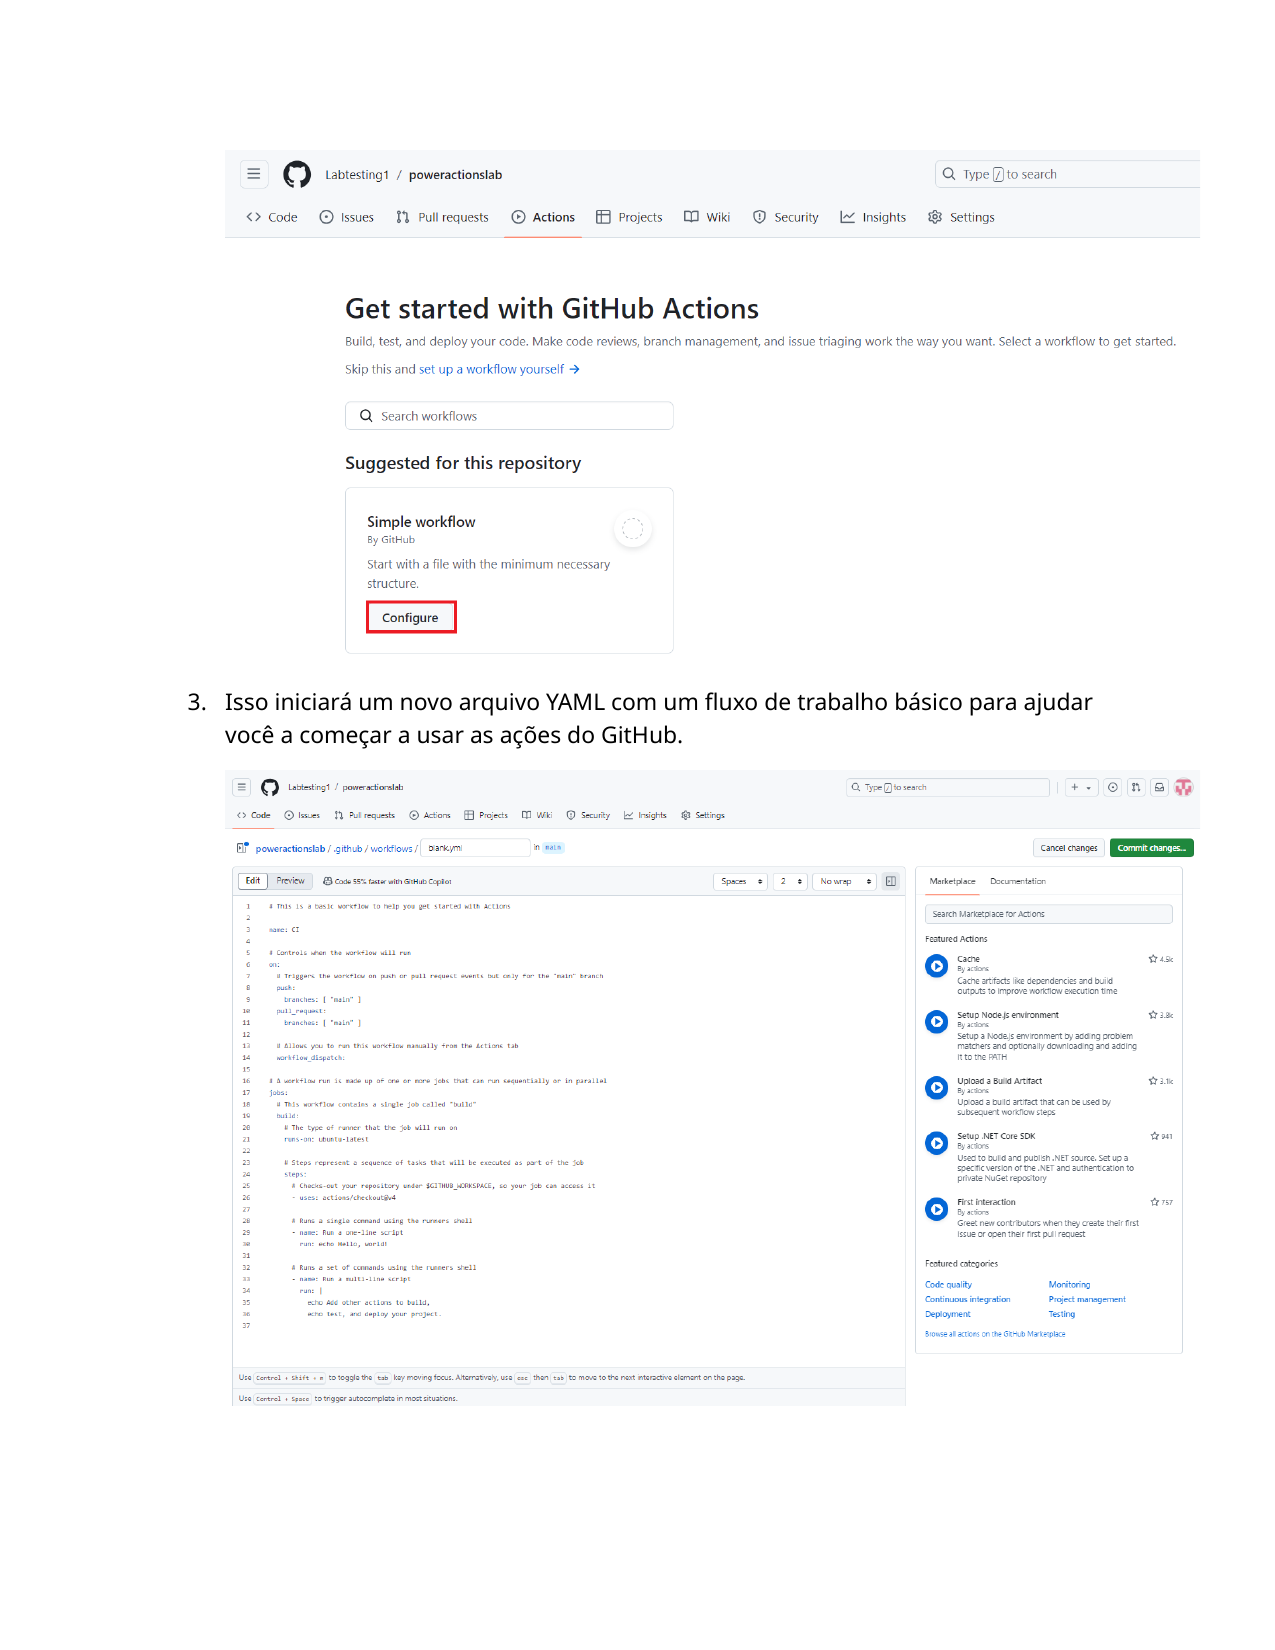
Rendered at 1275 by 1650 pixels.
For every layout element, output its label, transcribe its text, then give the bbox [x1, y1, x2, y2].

picture [225, 150, 1200, 667]
list Isso iniciará um novo arquivo YAML com um fluxo de trabalho básico para ajudar você a começar a usar as ações do GitHub. [187, 686, 1125, 751]
picture [225, 770, 1200, 1406]
